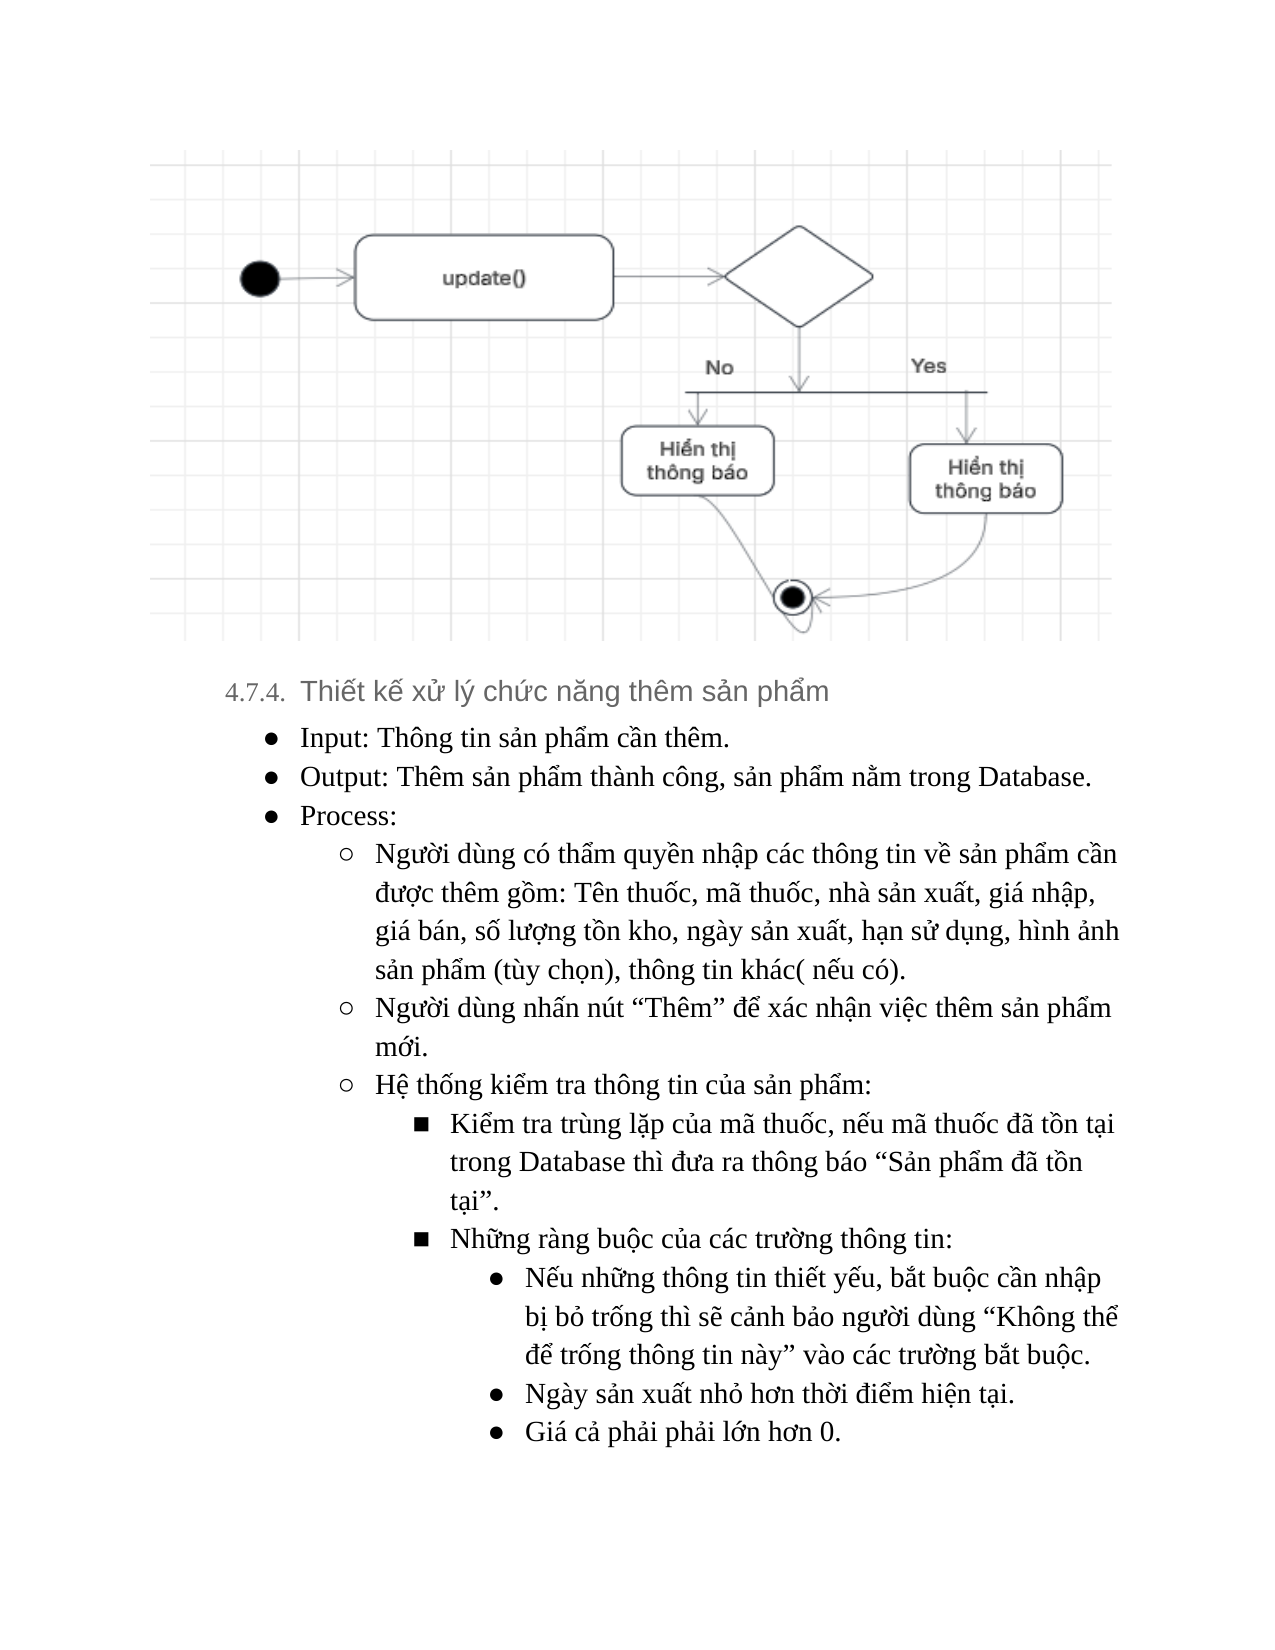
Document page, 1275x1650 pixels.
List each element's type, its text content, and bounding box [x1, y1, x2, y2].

list Người dùng có thẩm quyền nhập các thông tin về sản phẩm cần được thêm gồm: Tên thuốc, mã thuốc, nhà sản xuất, giá nhập, giá bán, số lượng tồn kho, ngày sản xuất, hạn sử dụng, hình ảnh sản phẩm (tùy chọn), thông tin khác( nếu có). [337, 836, 1125, 985]
list Input: Thông tin sản phẩm cần thêm. [262, 721, 1125, 754]
list Giá cả phải phải lớn hơn 0. [487, 1414, 1125, 1448]
list Nếu những thông tin thiết yếu, bắt buộc cần nhập bị bỏ trống thì sẽ cảnh bảo người dùng “Không thể để trống thông tin này” vào các trường bắt buộc. [487, 1260, 1125, 1371]
picture [150, 150, 1112, 641]
list Hệ thống kiểm tra thông tin của sản phẩm: [337, 1067, 1125, 1101]
list Output: Thêm sản phẩm thành công, sản phẩm nằm trong Database. [262, 759, 1125, 793]
list Kiểm tra trùng lặp của mã thuốc, nếu mã thuốc đã tồn tại trong Database thì đưa ra thông báo “Sản phẩm đã tồn tại”. [412, 1106, 1125, 1217]
list Người dùng nhấn nút “Thêm” để xác nhận việc thêm sản phẩm mới. [337, 990, 1125, 1062]
list Process: [262, 798, 1125, 831]
list Những ràng buộc của các trường thông tin: [412, 1222, 1125, 1255]
subtitle Thiết kế xử lý chức năng thêm sản phẩm [225, 674, 1125, 707]
list Ngày sản xuất nhỏ hơn thời điểm hiện tại. [487, 1376, 1125, 1409]
